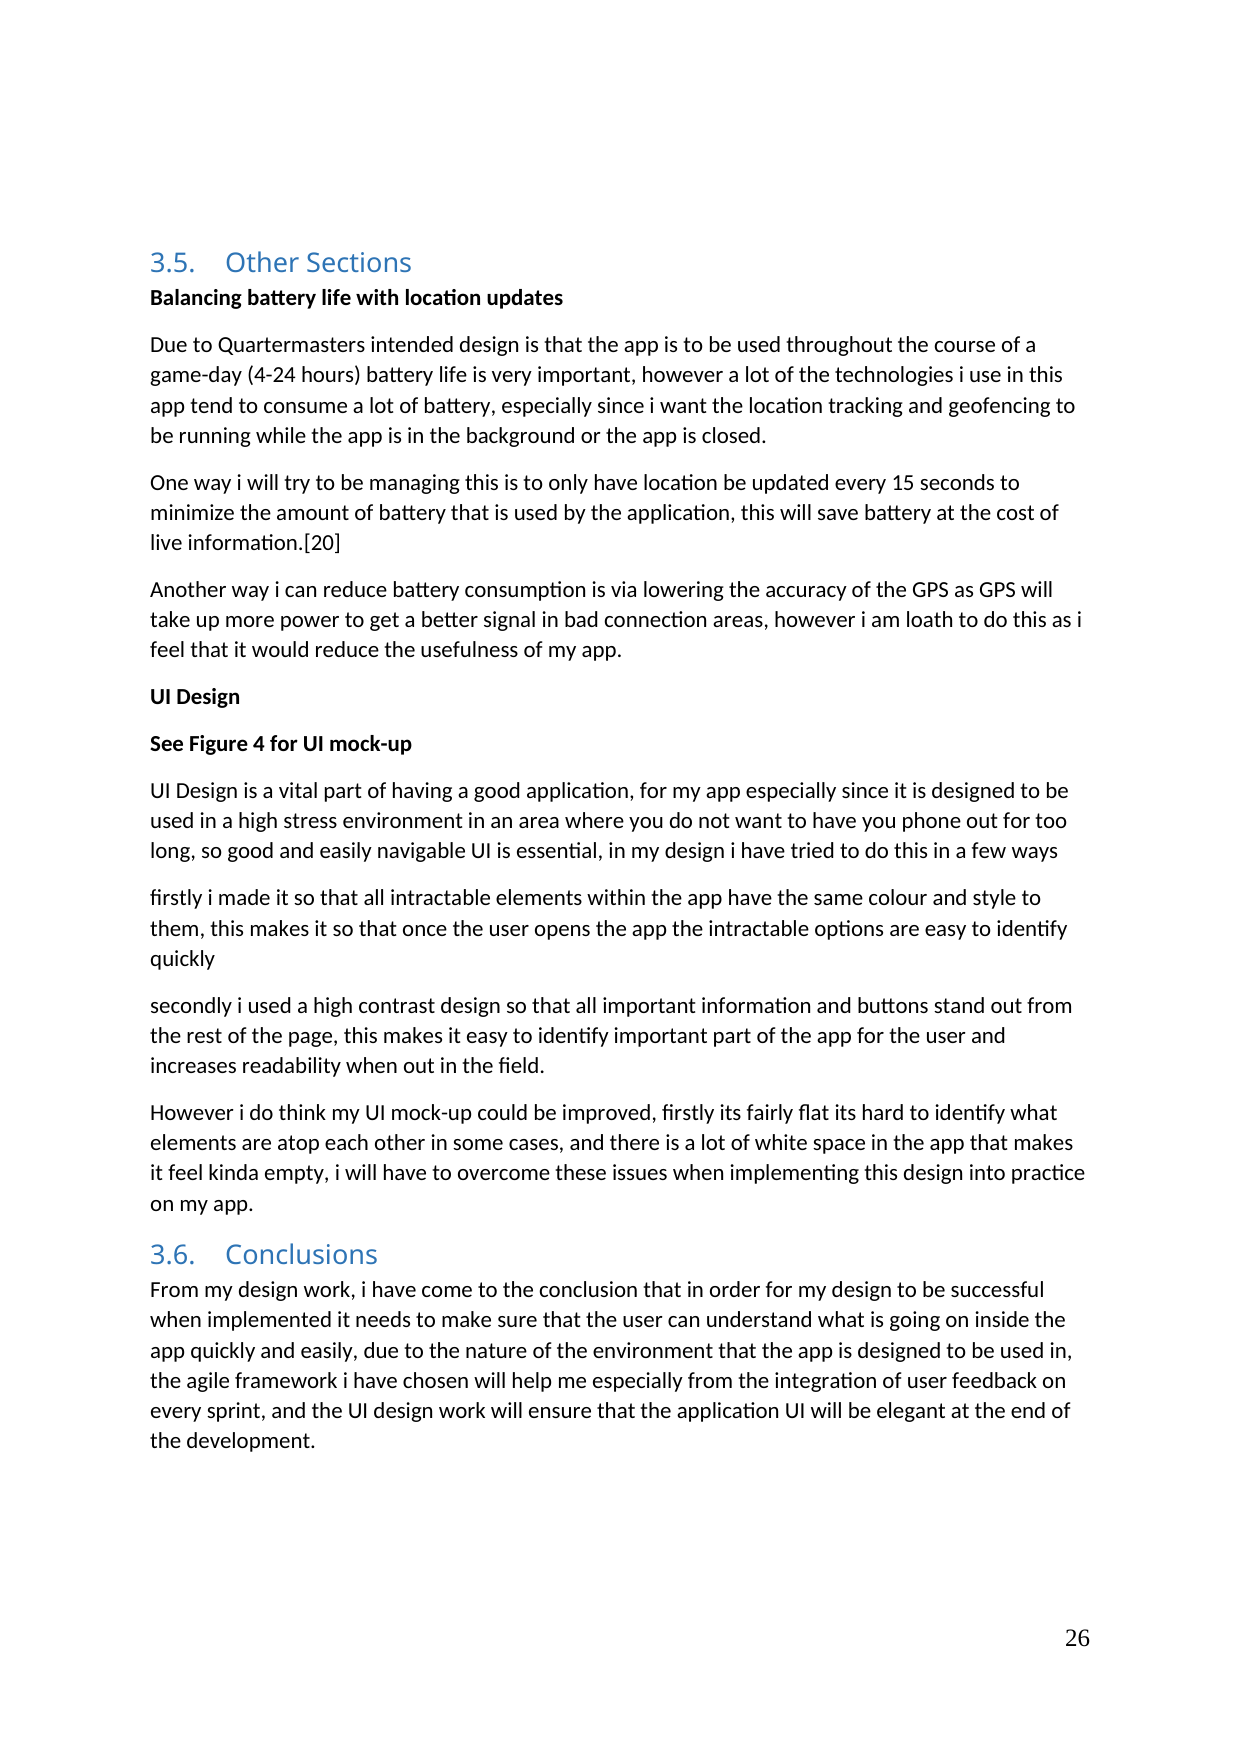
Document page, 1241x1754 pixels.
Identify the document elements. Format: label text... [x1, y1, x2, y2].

text One way i will try to be managing this is to only have location be updated every 15 seconds to minimize the amount of battery that is used by the application, this will save battery at the cost of live information.[20] [150, 468, 1090, 556]
subtitle 3.6. Conclusions [150, 1236, 1090, 1272]
text However i do think my UI mock-up could be improved, firstly its fairly flat its hard to identify what elements are atop each other in some cases, and there is a lot of white space in the app that makes it feel kinda empty, i will have to overcome these issues when implementing this design into practice on my app. [150, 1098, 1090, 1217]
text firstly i made it so that all intractable elements within the app have the same colour and style to them, this makes it so that once the user opens the app the intractable options are easy to identify quickly [150, 883, 1090, 972]
text See Figure 4 for UI mock-up [150, 729, 1090, 757]
text Balancing battery life with location updates [150, 283, 1090, 312]
text From my design work, i have come to the conclusion that in order for my design to be successful when implemented it needs to make sure that the user can understand what is going on inside the app quickly and easily, due to the nature of the environment that the app is designed to be used in, the agile framework i have chosen will help me especially from the integration of user feedback on every sprint, and the UI design work will ensure that the application UI will be elegant at the end of the development. [150, 1275, 1090, 1454]
text Another way i can reduce battery consumption is via lowering the accuracy of the GPS as GPS will take up more power to get a better signal in bad connection areas, however i am loath to do this as i feel that it would reduce the usefulness of my app. [150, 575, 1090, 664]
text UI Design [150, 682, 1090, 711]
text secondly i used a high contrast design so that all important information and buttons stand out from the rest of the page, this makes it easy to identify important part of the app for the user and increases readability when out in the field. [150, 991, 1090, 1079]
text UI Design is a vital part of having a good application, for my app especially since it is designed to be used in a high stress environment in an area where you do not want to have you phone out for too long, so good and easily navigable UI is essential, in my design i have tried to do this in a few ways [150, 776, 1090, 865]
subtitle 3.5. Other Sections [150, 244, 1090, 281]
text Due to Quartermasters intended design is that the app is to be used throughout the course of a game-day (4-24 hours) battery life is very important, however a lot of the technologies i use in this app tend to consume a lot of battery, especially since i want the location tracking and geofencing to be running while the app is in the background or the app is closed. [150, 330, 1090, 449]
